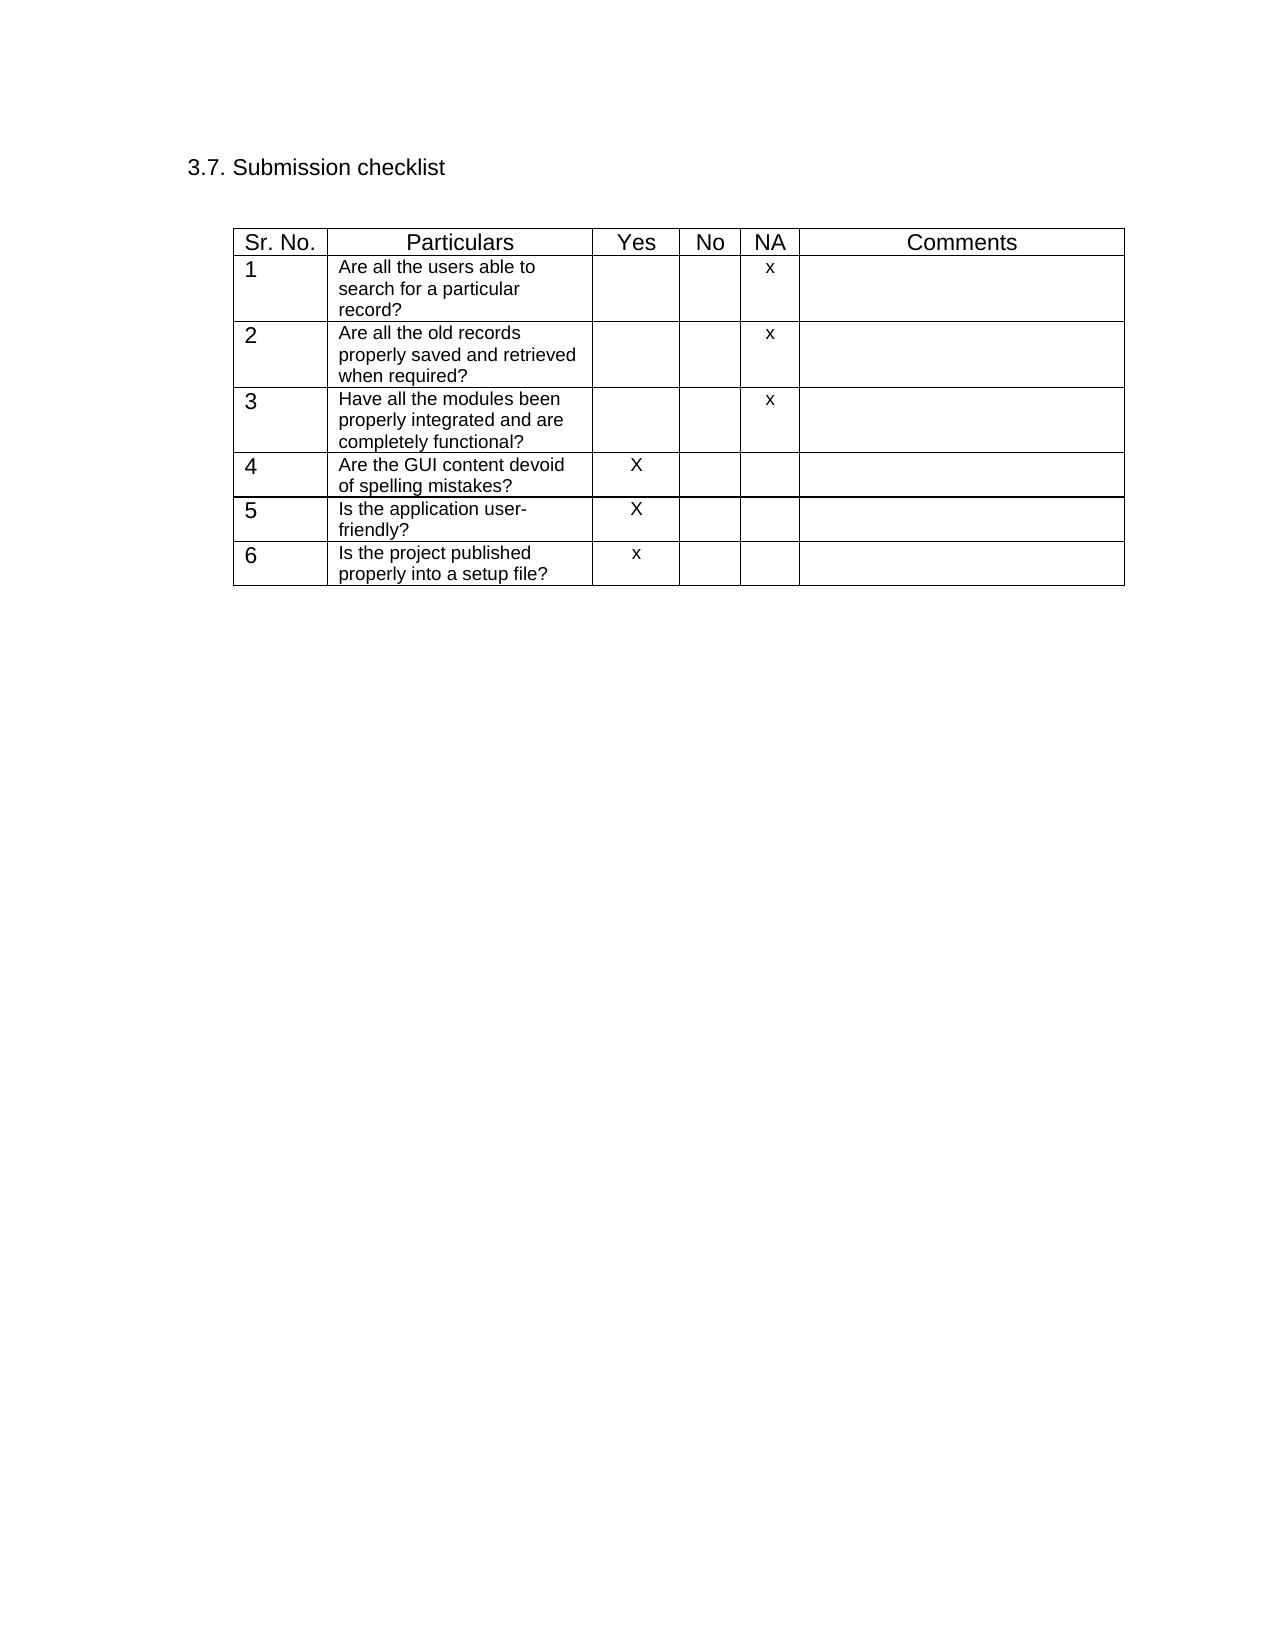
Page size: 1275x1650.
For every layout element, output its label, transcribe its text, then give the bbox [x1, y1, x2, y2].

table_cell [741, 453, 799, 496]
table_cell Are all the old records properly saved and retrieved when required? [328, 322, 592, 387]
table_cell [800, 388, 1124, 452]
table_cell x [741, 322, 799, 387]
table_cell [800, 256, 1124, 321]
table_cell [680, 322, 740, 387]
table_cell 6 [234, 542, 327, 585]
table_header Yes [593, 229, 679, 255]
table_cell X [593, 498, 679, 541]
table_cell Is the project published properly into a setup file? [328, 542, 592, 585]
table_cell [800, 542, 1124, 585]
table_cell [680, 388, 740, 452]
subtitle Submission checklist [187, 154, 1125, 181]
table_cell [680, 256, 740, 321]
table_cell x [741, 256, 799, 321]
table_cell 5 [234, 498, 327, 541]
table_cell [680, 498, 740, 541]
table_cell [741, 498, 799, 541]
table_cell [680, 453, 740, 496]
table_header NA [741, 229, 799, 255]
table_cell 2 [234, 322, 327, 387]
table_cell [593, 322, 679, 387]
table_cell 1 [234, 256, 327, 321]
table_cell Are all the users able to search for a particular record? [328, 256, 592, 321]
table_cell [680, 542, 740, 585]
table_cell [593, 388, 679, 452]
table_cell Are the GUI content devoid of spelling mistakes? [328, 453, 592, 496]
table_header No [680, 229, 740, 255]
table_cell Is the application user-friendly? [328, 498, 592, 541]
table_cell [741, 542, 799, 585]
table_cell 3 [234, 388, 327, 452]
table_header Sr. No. [234, 229, 327, 255]
table_cell x [593, 542, 679, 585]
table_header Comments [800, 229, 1124, 255]
table_cell [800, 322, 1124, 387]
table_cell x [741, 388, 799, 452]
table_cell 4 [234, 453, 327, 496]
table_cell Have all the modules been properly integrated and are completely functional? [328, 388, 592, 452]
table_cell X [593, 453, 679, 496]
table_cell [800, 453, 1124, 496]
table_cell [593, 256, 679, 321]
table_header Particulars [328, 229, 592, 255]
table_cell [800, 498, 1124, 541]
